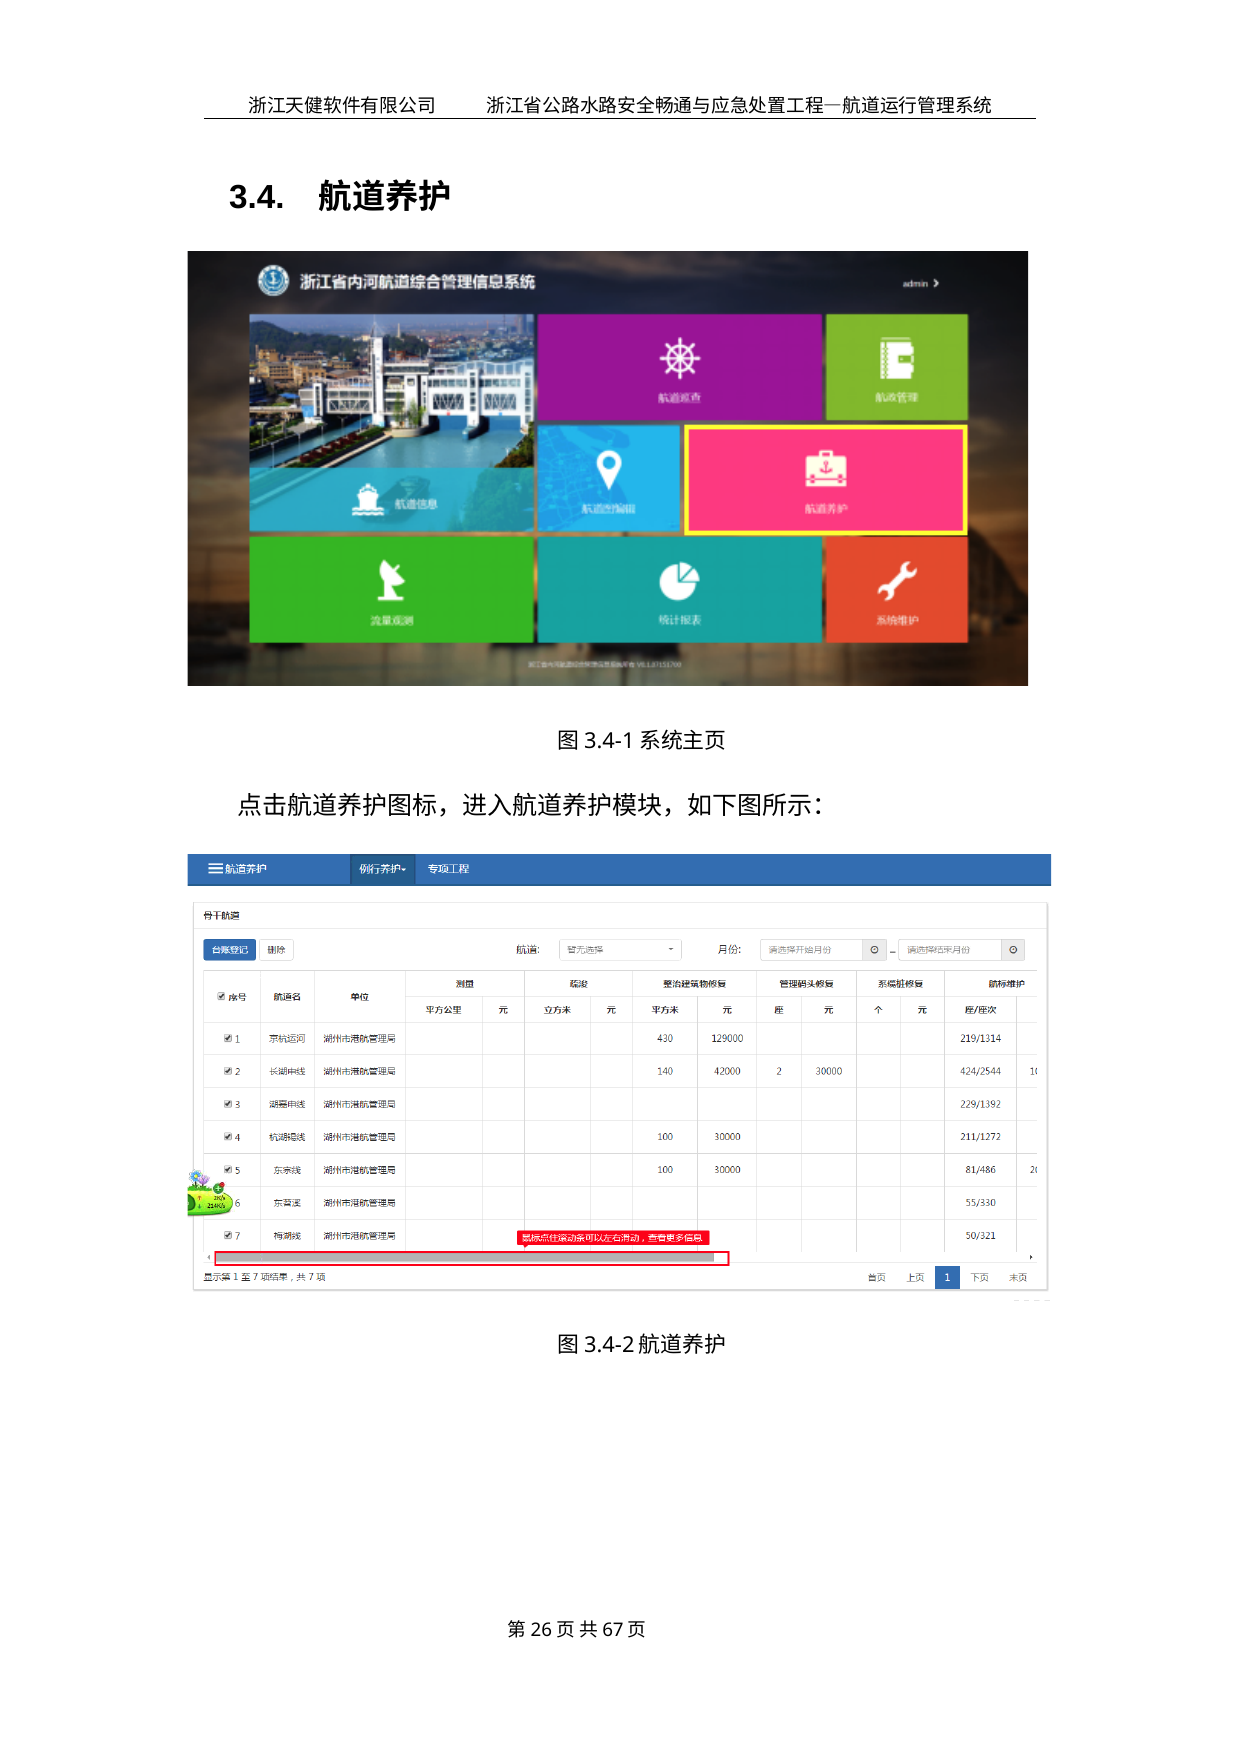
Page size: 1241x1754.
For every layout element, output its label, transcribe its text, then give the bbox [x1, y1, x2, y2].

text 点击航道养护图标，进入航道养护模块，如下图所示： [187, 771, 1053, 836]
text 图3.4-1系统主页 [187, 723, 1053, 756]
text 图3.4-2航道养护 [187, 1326, 1053, 1359]
subtitle 航道养护 [229, 162, 1053, 227]
picture [187, 854, 1052, 1301]
picture [187, 251, 1029, 686]
